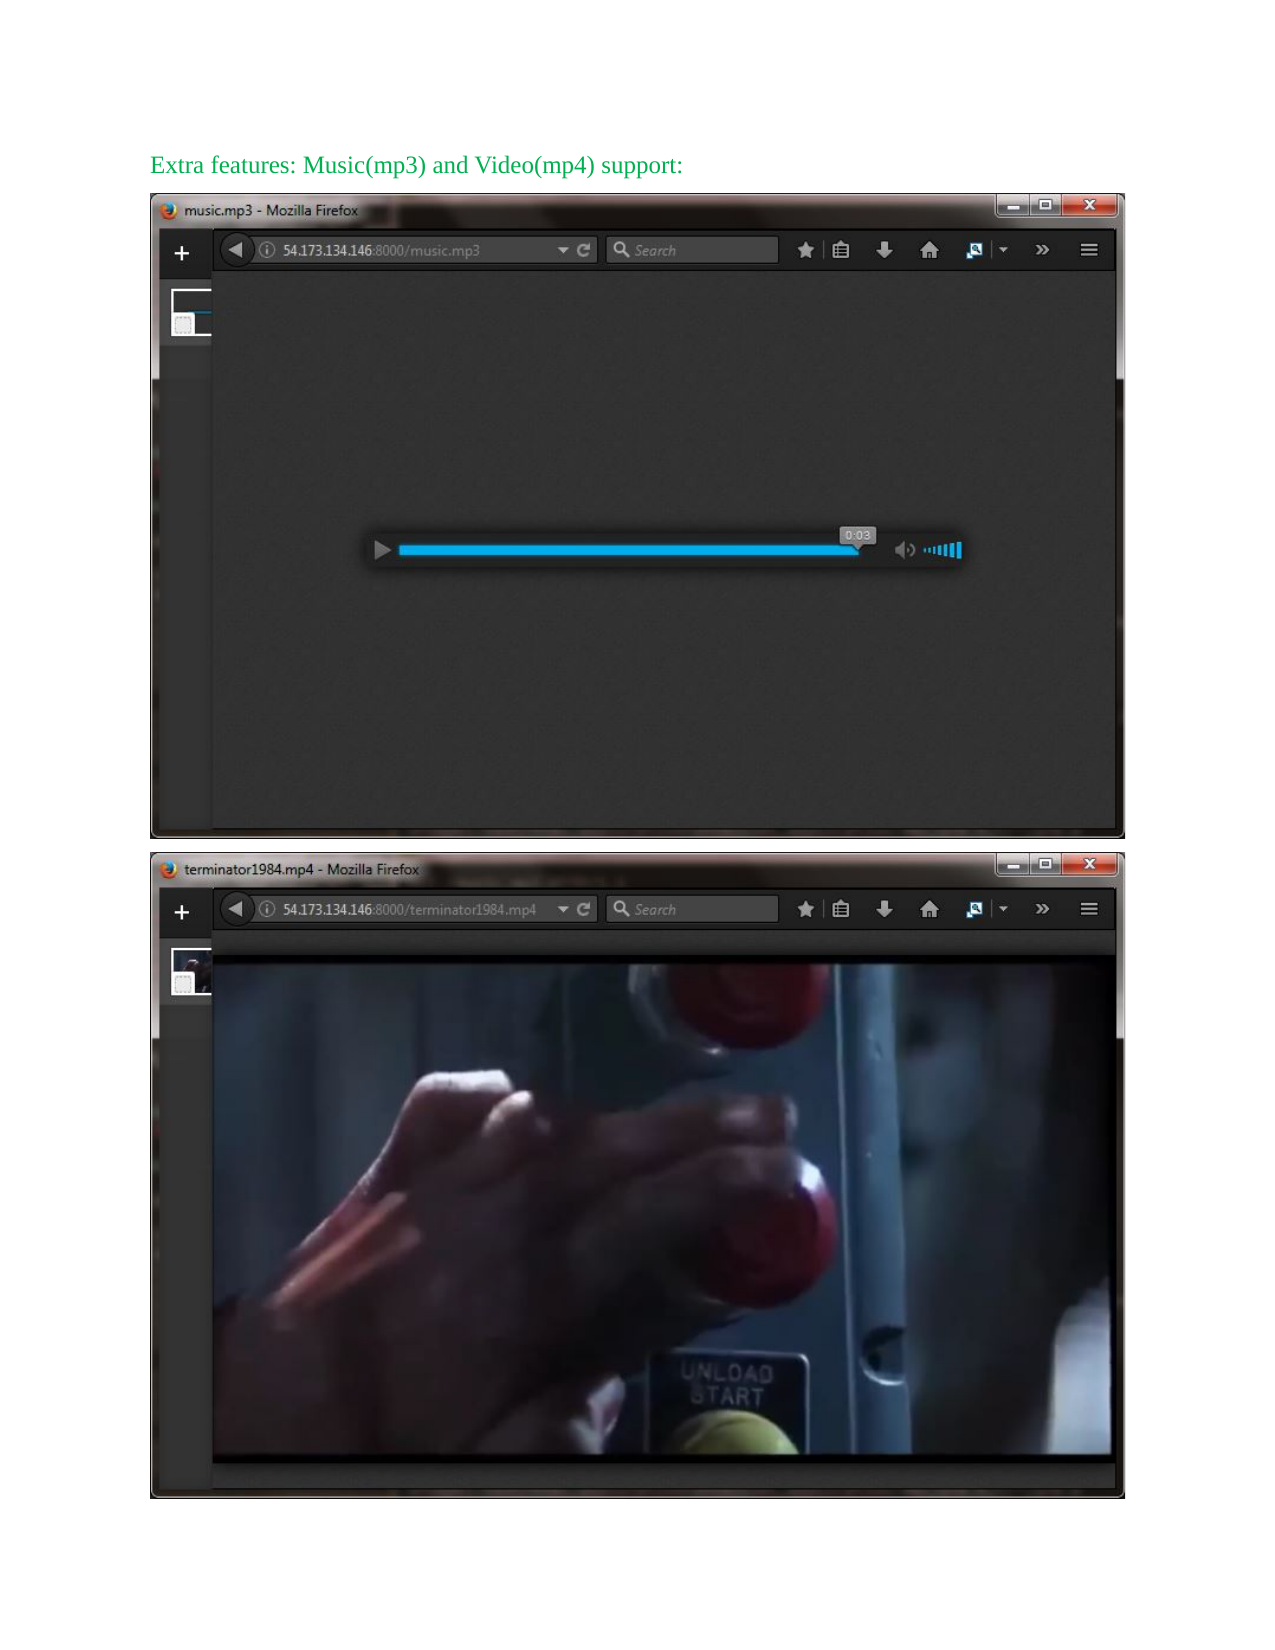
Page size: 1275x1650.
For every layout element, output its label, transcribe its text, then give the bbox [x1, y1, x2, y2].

picture [150, 852, 1125, 1499]
text Extra features: Music(mp3) and Video(mp4) support: [150, 150, 1125, 179]
picture [150, 193, 1125, 839]
